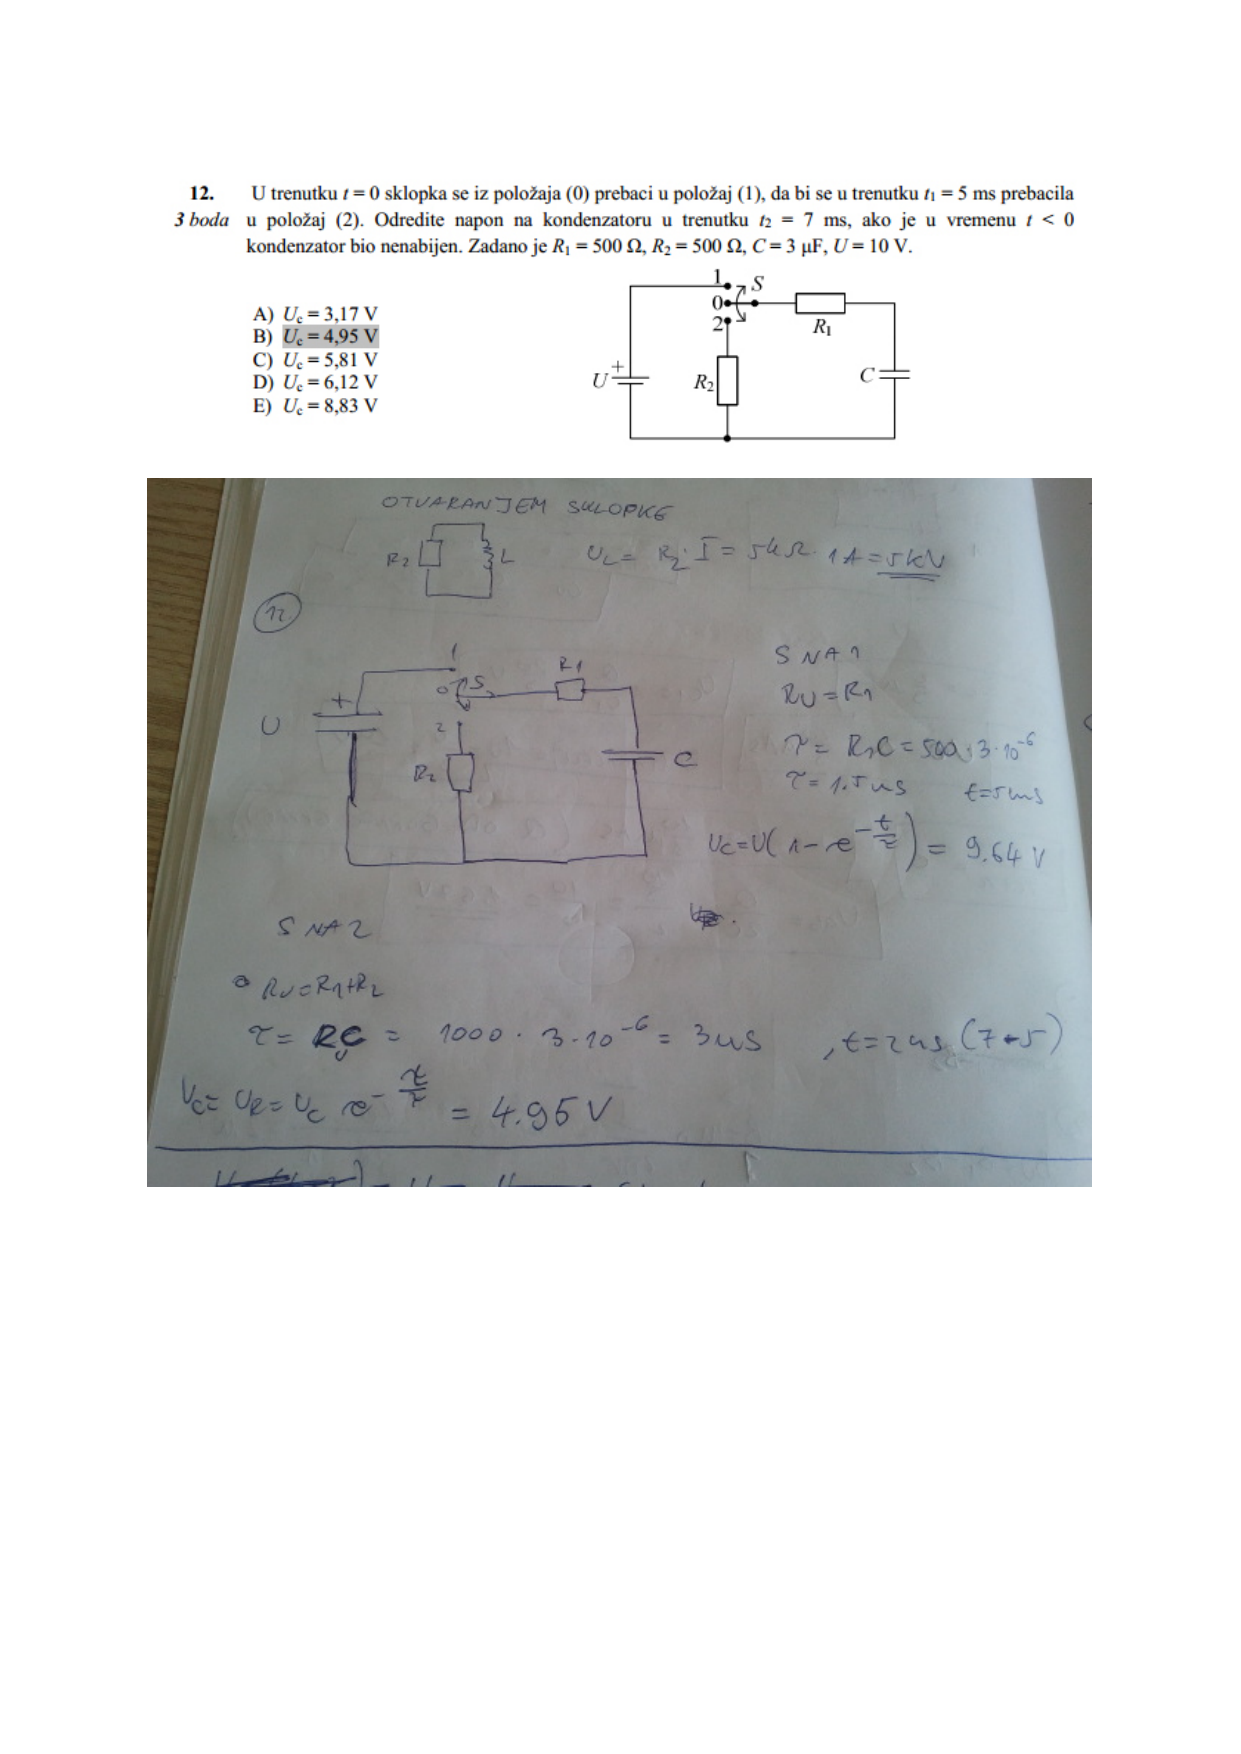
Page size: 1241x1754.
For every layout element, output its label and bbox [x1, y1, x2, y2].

picture [147, 478, 1092, 1187]
picture [147, 147, 1092, 454]
